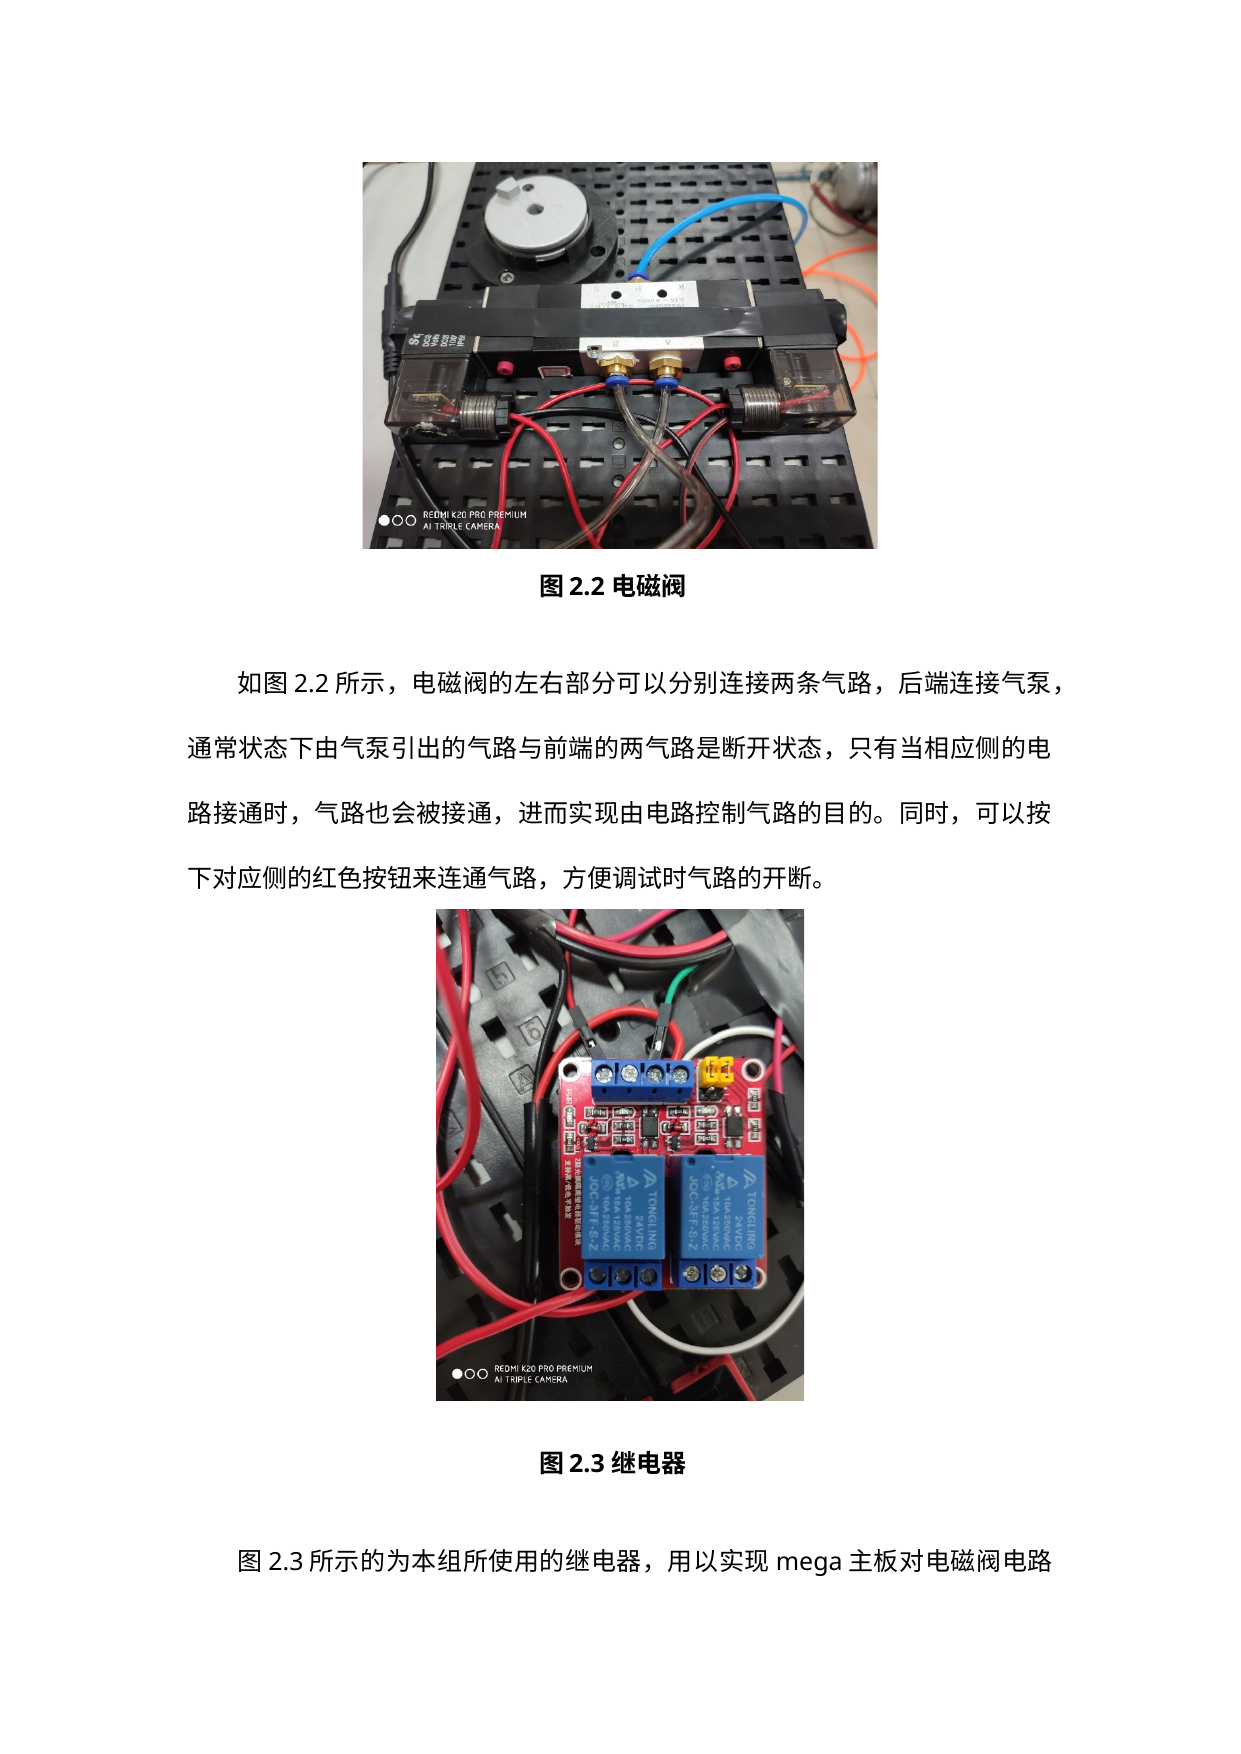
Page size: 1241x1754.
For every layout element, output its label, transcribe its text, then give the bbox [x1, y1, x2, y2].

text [187, 1527, 1053, 1592]
picture [362, 162, 878, 549]
picture [436, 909, 805, 1401]
text 图2.3 继电器 [187, 1429, 1053, 1494]
text 图2.2 电磁阀 [187, 552, 1053, 617]
text 如图2.2所示，电磁阀的左右部分可以分别连接两条气路，后端连接气泵，通常状态下由气泵引出的气路与前端的两气路是断开状态，只有当相应侧的电路接通时，气路也会被接通，进而实现由电路控制气路的目的。同时，可以按下对应侧的红色按钮来连通气路，方便调试时气路的开断。 [187, 649, 1053, 909]
